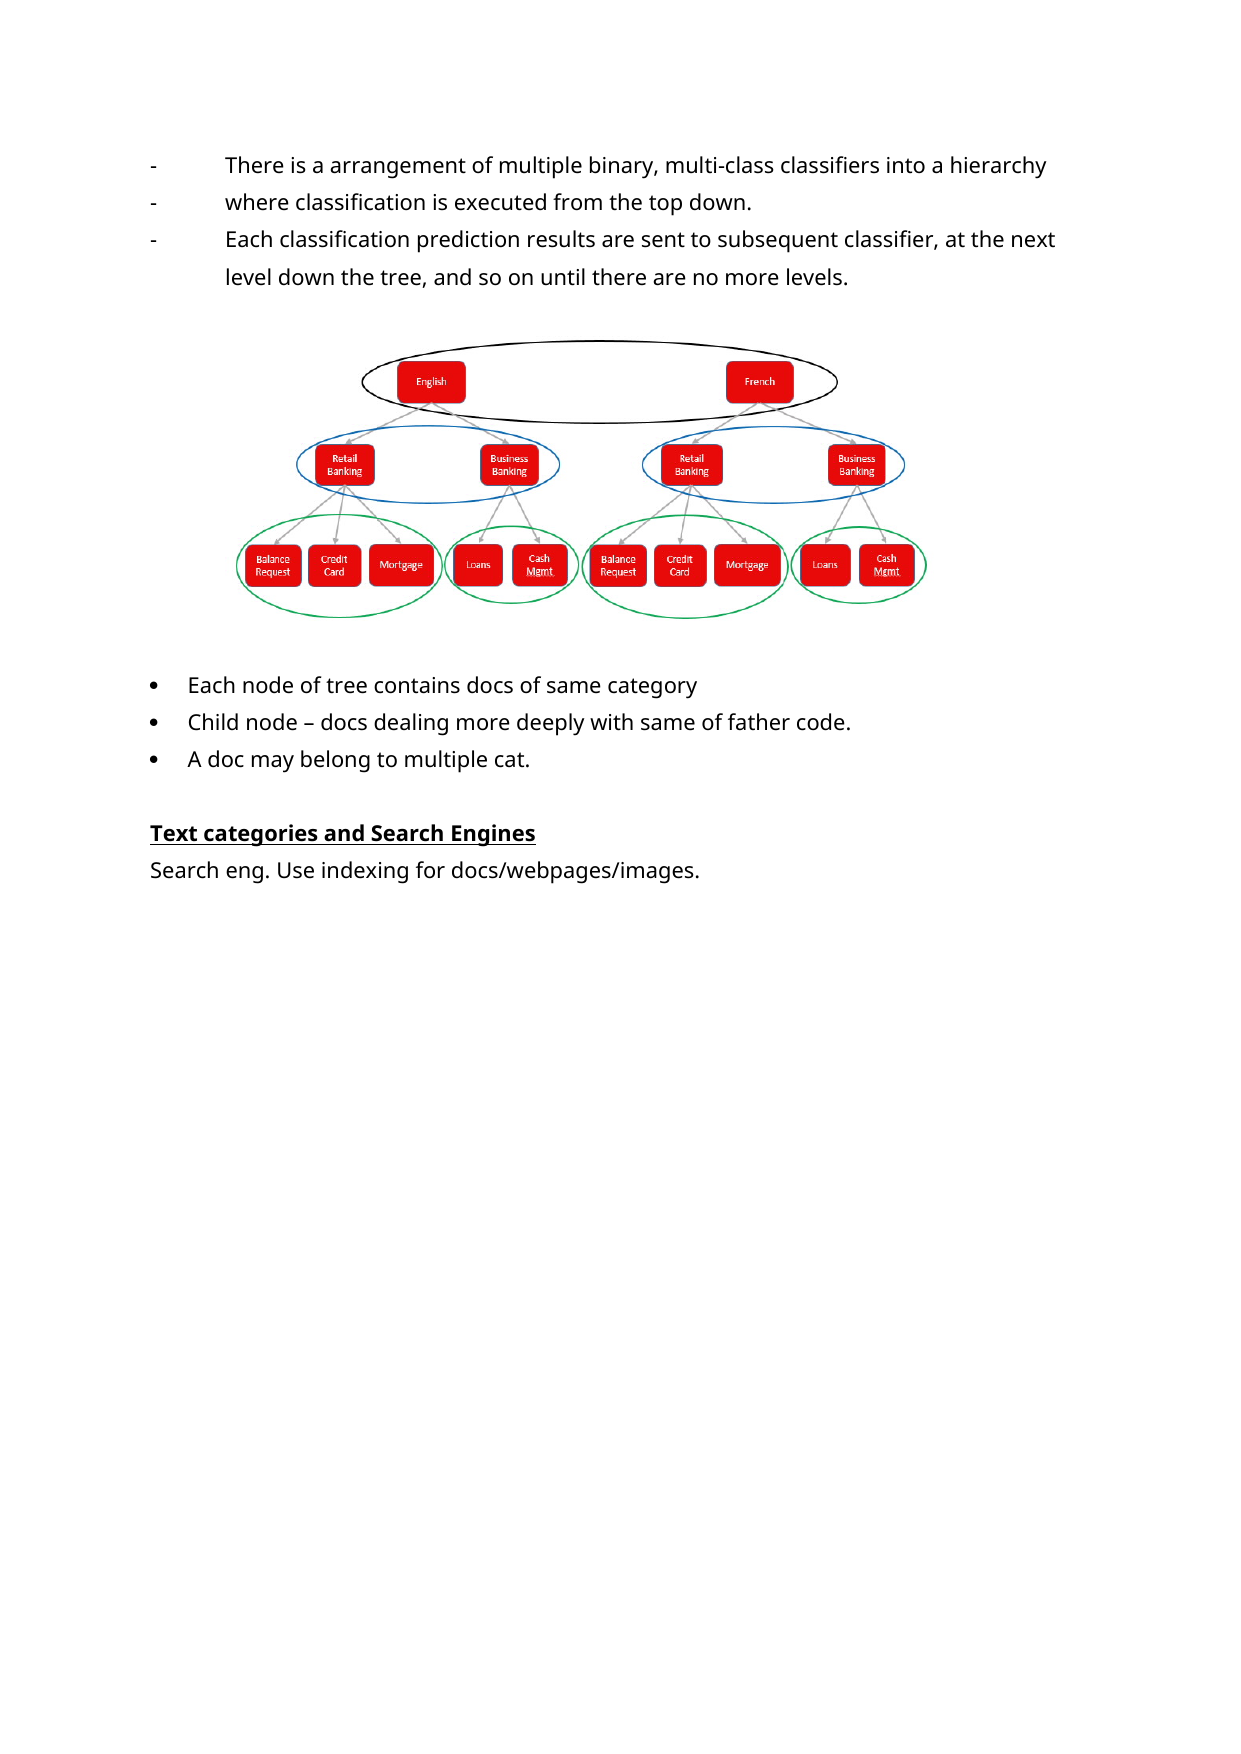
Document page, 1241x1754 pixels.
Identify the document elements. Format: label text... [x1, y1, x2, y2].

list Each node of tree contains docs of same category [150, 669, 1090, 699]
list - There is a arrangement of multiple binary, multi-class classifiers into a hierarchy [150, 150, 1090, 180]
list - where classification is executed from the top down. [150, 187, 1090, 217]
list - Each classification prediction results are sent to subsequent classifier, at the next [150, 224, 1090, 254]
picture [225, 336, 934, 625]
list Child node – docs dealing more deeply with same of father code. [150, 707, 1090, 737]
list level down the tree, and so on until there are no more levels. [150, 262, 1090, 291]
list Search eng. Use indexing for docs/webpages/images. [150, 856, 1090, 885]
list A doc may belong to multiple cat. [150, 744, 1090, 774]
list Text categories and Search Engines [150, 818, 1090, 848]
